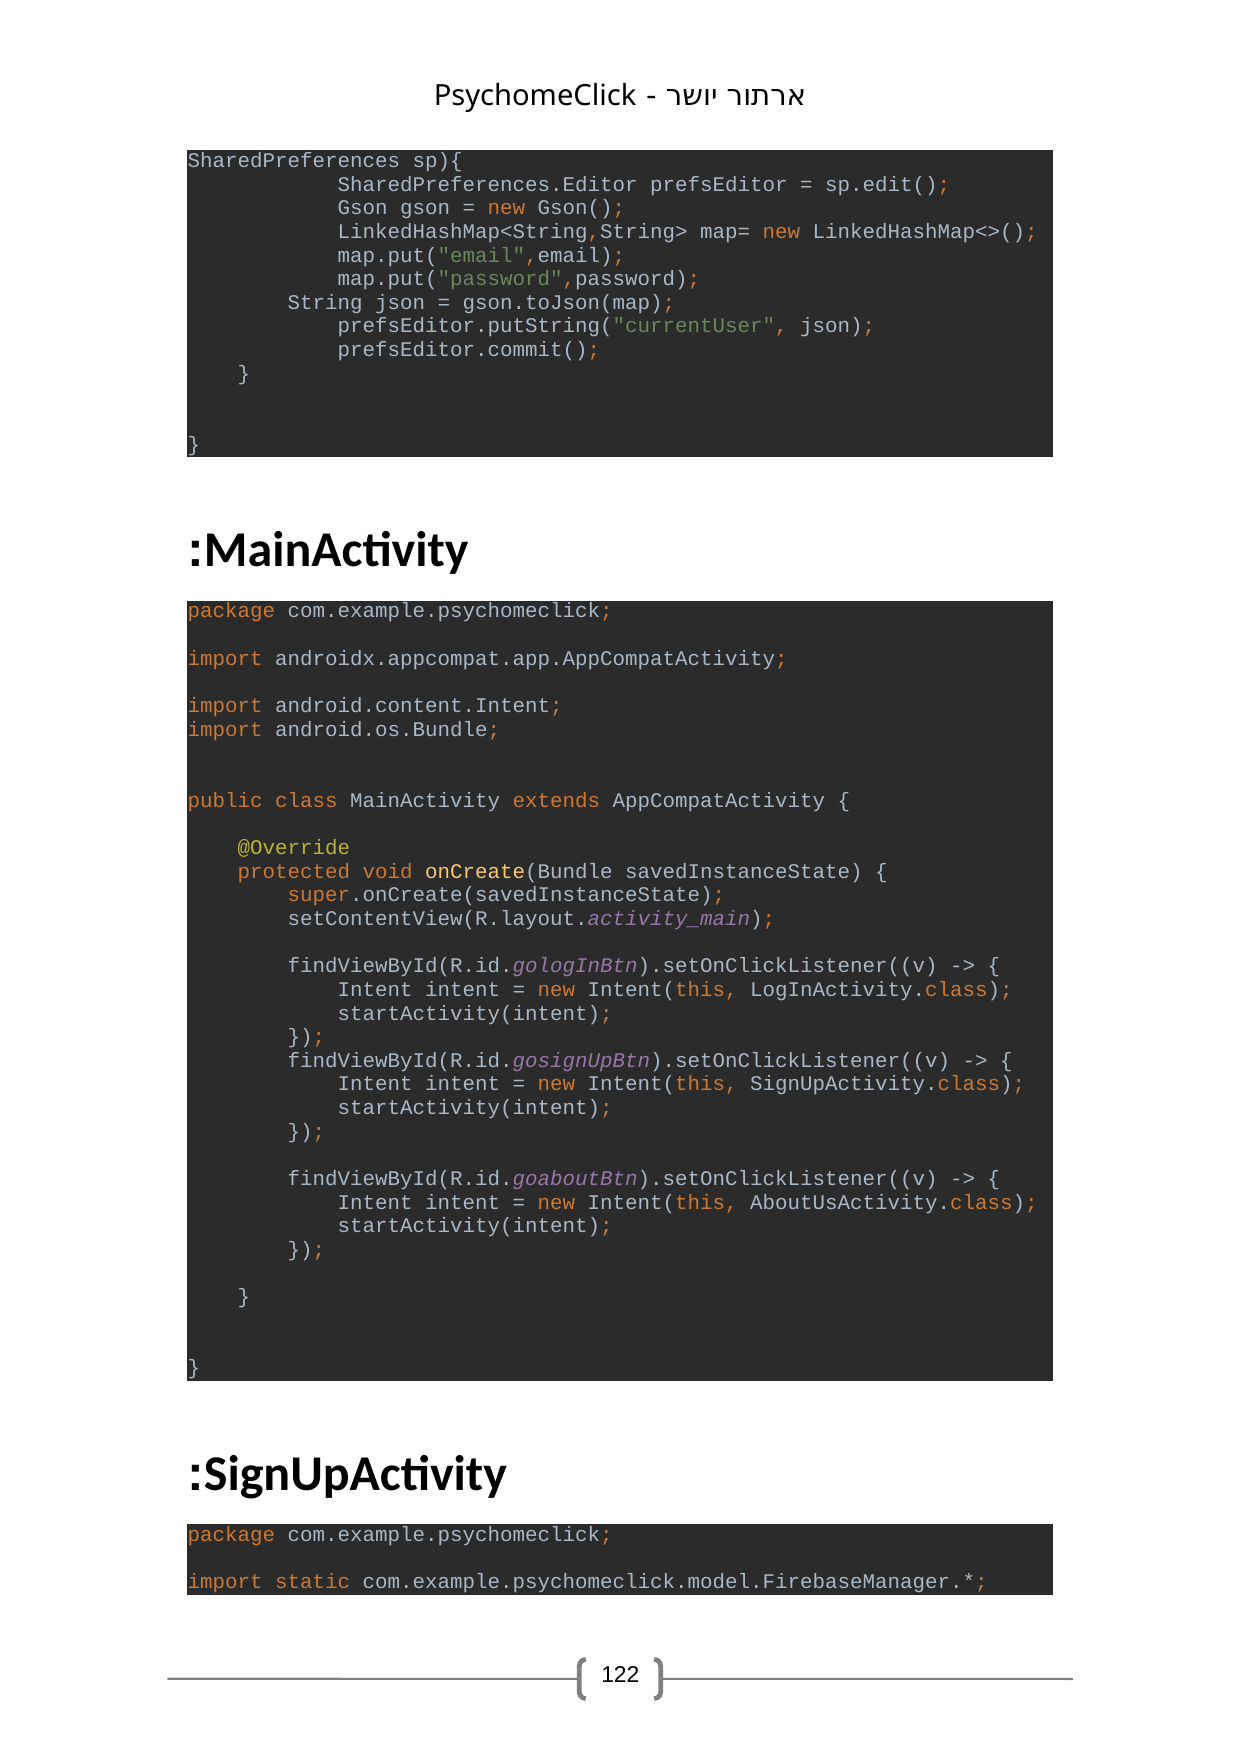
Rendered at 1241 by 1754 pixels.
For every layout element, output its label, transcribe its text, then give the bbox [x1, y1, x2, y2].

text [187, 150, 1053, 457]
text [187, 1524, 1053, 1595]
text MainActivity: [187, 518, 1053, 579]
text package com.example.psychomeclick; import androidx.appcompat.app.AppCompatActivity; import android.content.Intent; import android.os.Bundle; public class MainActivity extends AppCompatActivity { @Override protected void onCreate(Bundle savedInstanceState) { super.onCreate(savedInstanceState); setContentView(R.layout.activity_main); findViewById(R.id.gologInBtn).setOnClickListener((v) -> { Intent intent = new Intent(this, LogInActivity.class); startActivity(intent); }); findViewById(R.id.gosignUpBtn).setOnClickListener((v) -> { Intent intent = new Intent(this, SignUpActivity.class); startActivity(intent); }); findViewById(R.id.goaboutBtn).setOnClickListener((v) -> { Intent intent = new Intent(this, AboutUsActivity.class); startActivity(intent); }); } } [187, 601, 1053, 1381]
text SignUpActivity: [187, 1441, 1053, 1502]
